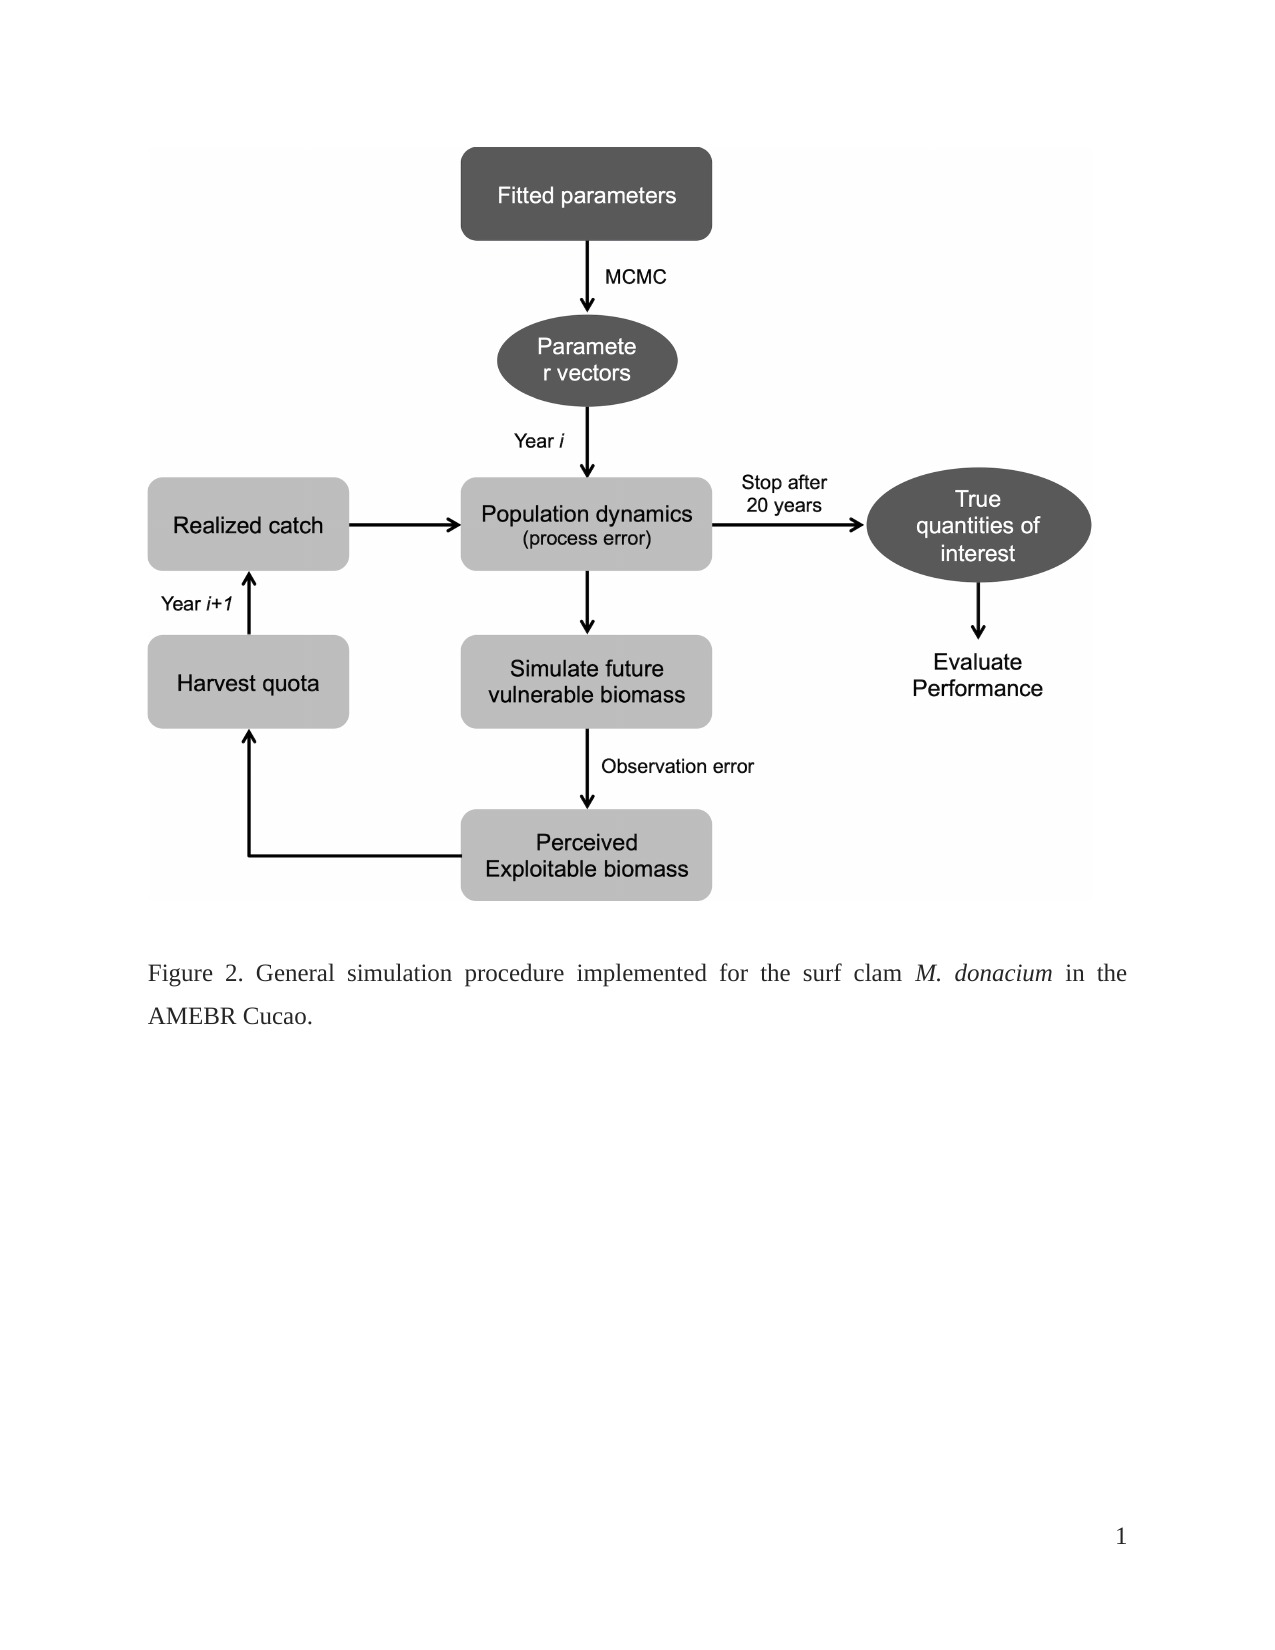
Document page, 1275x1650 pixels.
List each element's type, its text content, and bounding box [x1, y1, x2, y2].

text Figure 2. General simulation procedure implemented for the surf clam M. donacium in the AMEBR Cucao. [148, 958, 1127, 1030]
picture [147, 147, 1093, 901]
